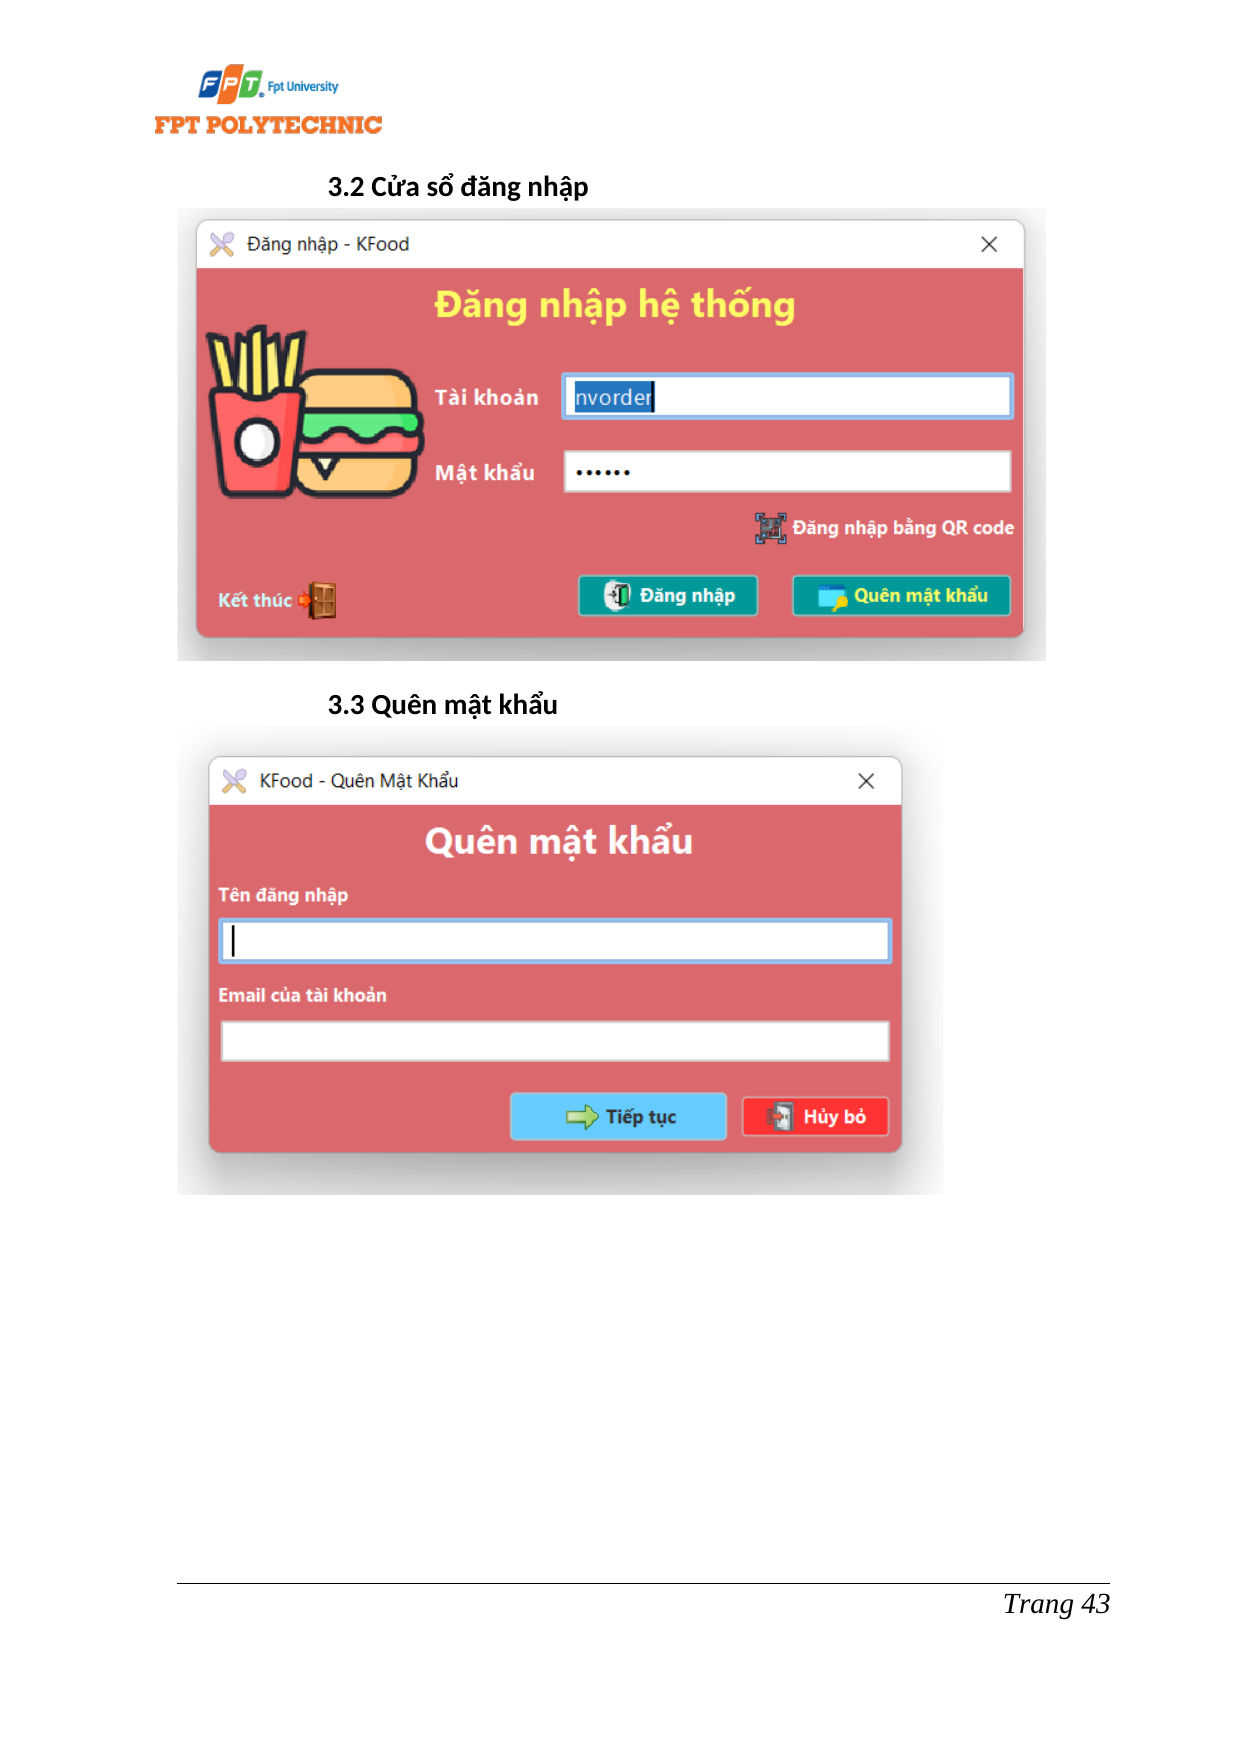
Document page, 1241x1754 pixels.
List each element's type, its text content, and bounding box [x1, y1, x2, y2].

picture [148, 58, 397, 142]
picture [177, 208, 1047, 661]
picture [177, 726, 944, 1195]
subtitle 3.2 Cửa sổ đăng nhập [252, 168, 1110, 203]
subtitle 3.3 Quên mật khẩu [252, 686, 1110, 722]
